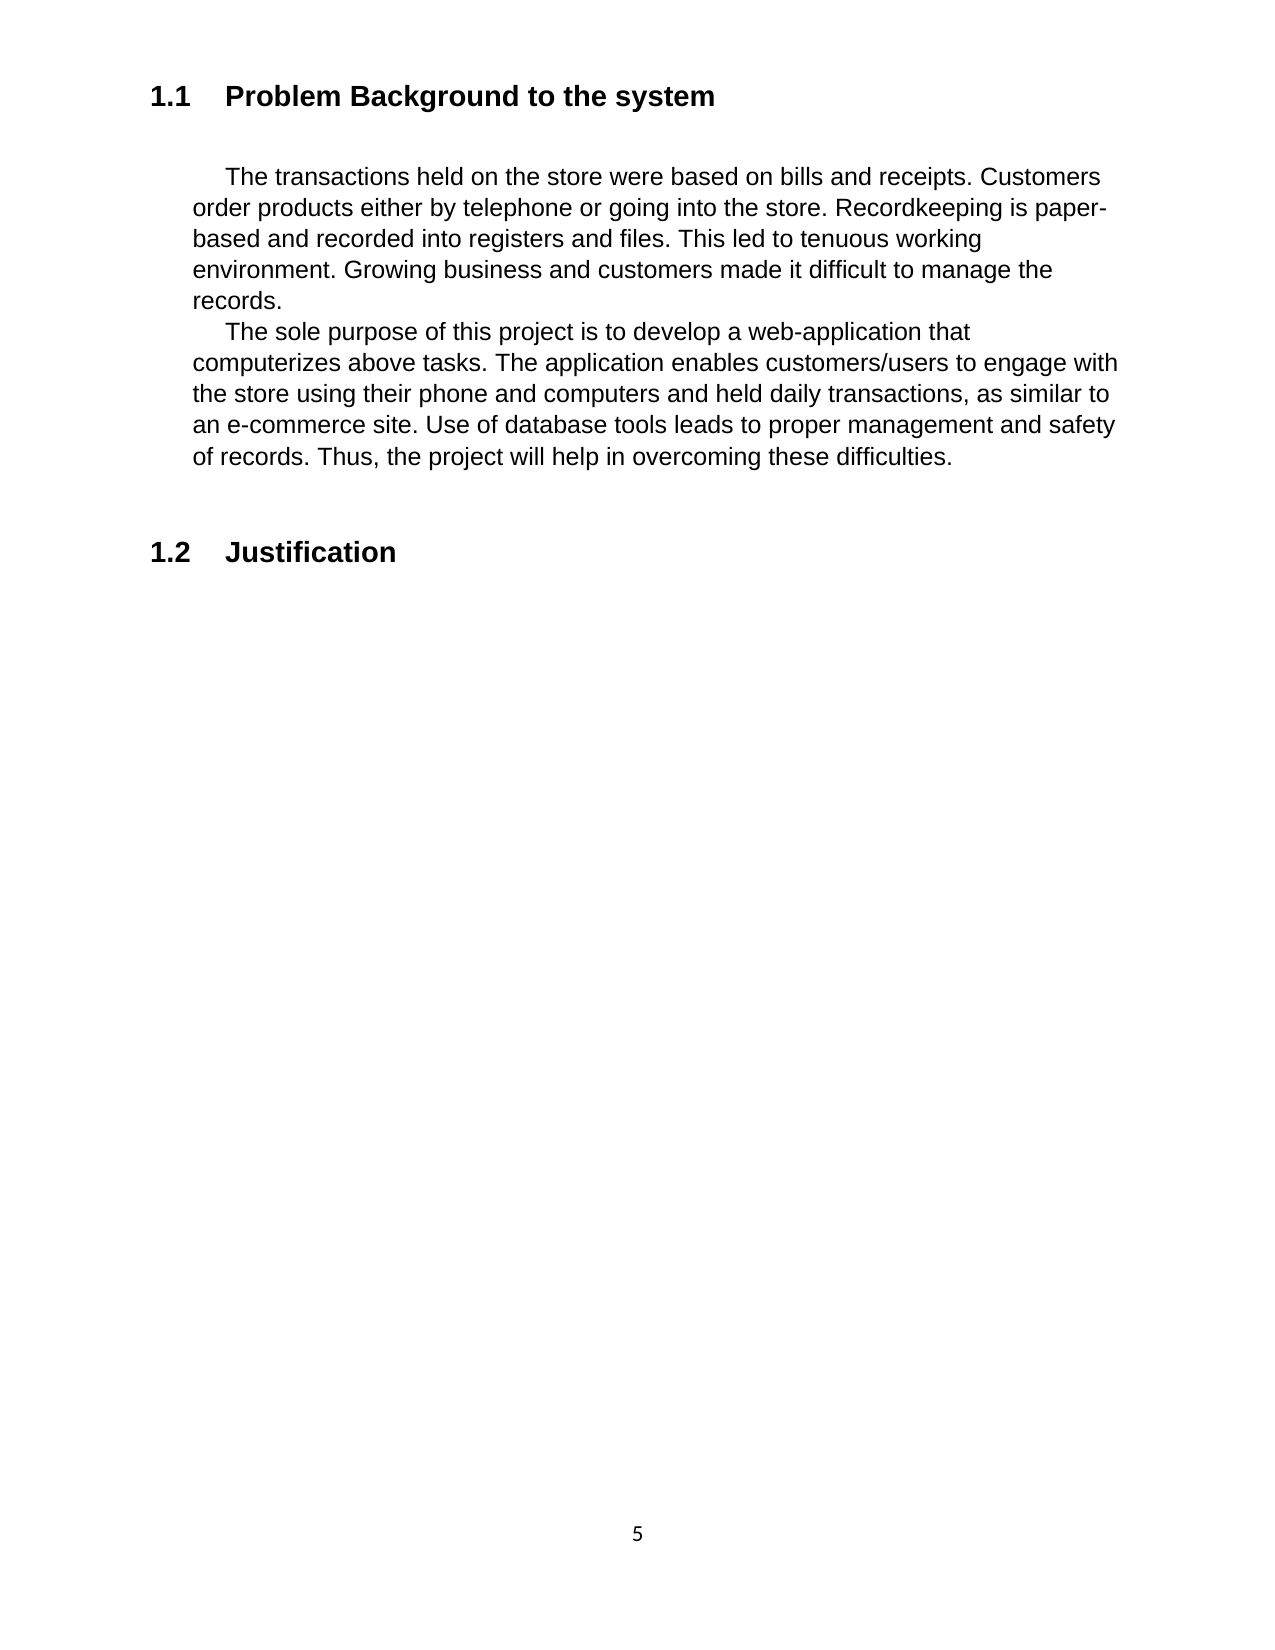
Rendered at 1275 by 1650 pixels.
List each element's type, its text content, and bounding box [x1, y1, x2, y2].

list The sole purpose of this project is to develop a web-application that computerizes above tasks. The application enables customers/users to engage with the store using their phone and computers and held daily transactions, as similar to an e-commerce site. Use of database tools leads to proper management and safety of records. Thus, the project will help in overcoming these difficulties. [192, 317, 1125, 470]
list Justification [150, 535, 1125, 568]
subtitle Problem Background to the system [150, 79, 1125, 113]
list The transactions held on the store were based on bills and receipts. Customers order products either by telephone or going into the store. Recordkeeping is paper-based and recorded into registers and files. This led to tenuous working environment. Growing business and customers made it difficult to manage the records. [192, 162, 1125, 315]
